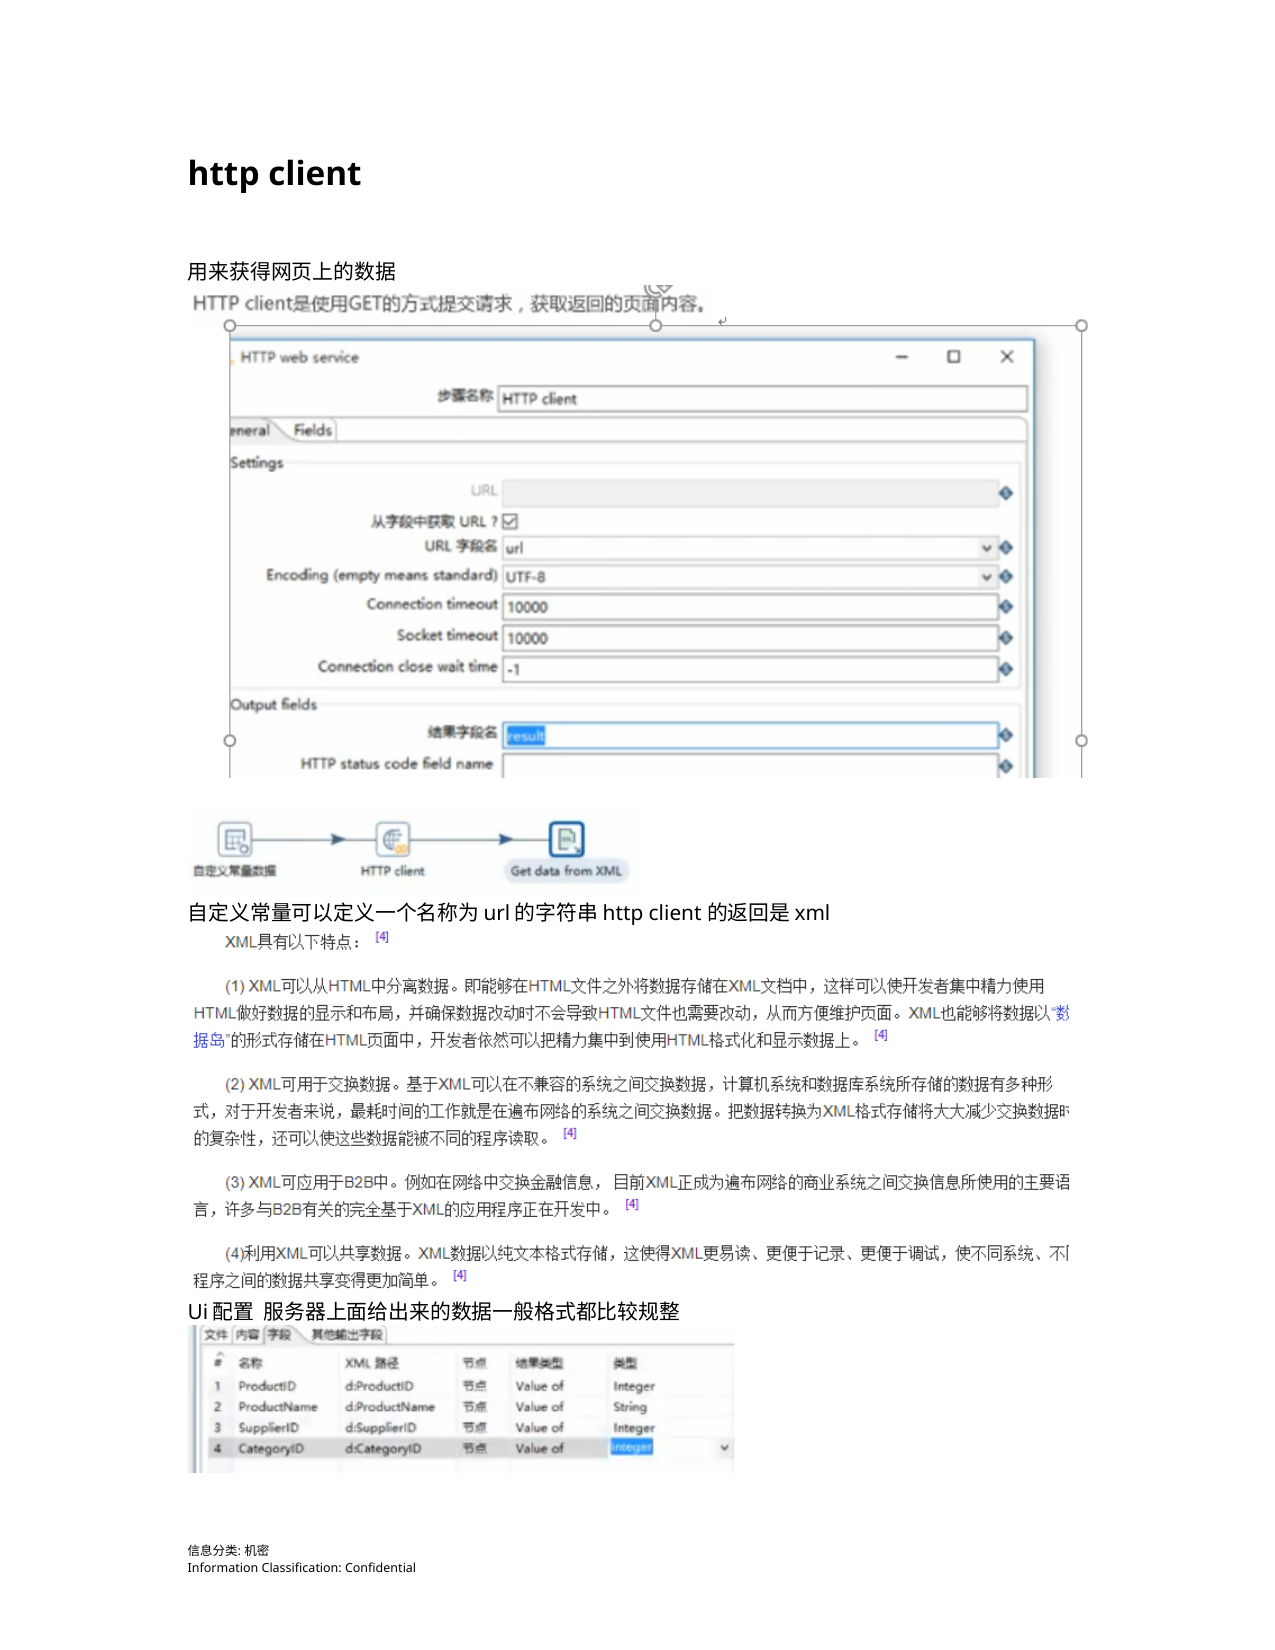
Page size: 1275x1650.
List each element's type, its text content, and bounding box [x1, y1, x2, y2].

picture [187, 285, 1088, 778]
text 用来获得网页上的数据 [187, 256, 1087, 285]
picture [187, 806, 643, 897]
picture [187, 927, 1069, 1296]
picture [187, 1325, 735, 1473]
text 自定义常量可以定义一个名称为url的字符串 http client 的返回是xml [187, 897, 1087, 927]
subtitle http client [187, 150, 1087, 195]
text Ui配置 服务器上面给出来的数据一般格式都比较规整 [187, 1295, 1087, 1326]
